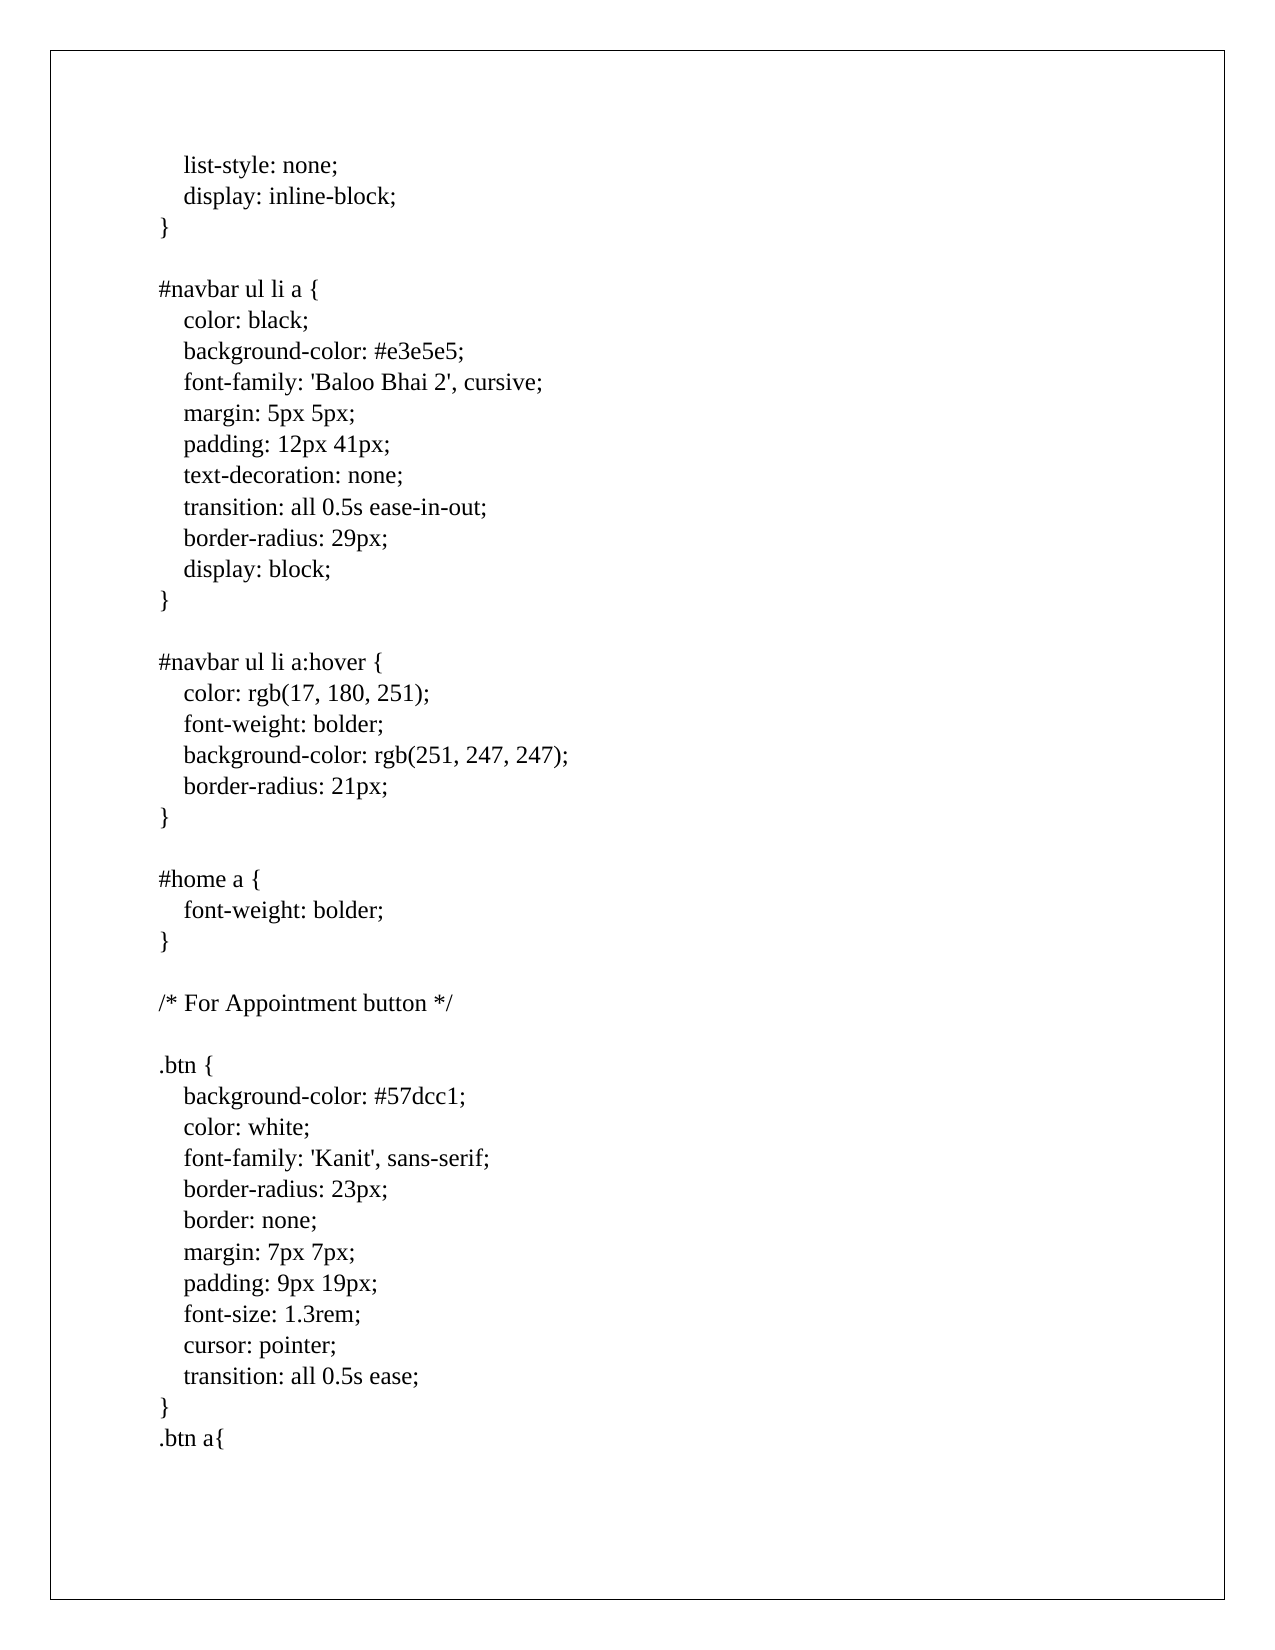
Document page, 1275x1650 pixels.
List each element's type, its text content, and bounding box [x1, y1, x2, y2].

text #navbar ul li a { [158, 274, 1125, 303]
text color: rgb(17, 180, 251); [158, 678, 1125, 707]
text } [158, 926, 1125, 955]
text } [158, 802, 1125, 831]
text } [158, 212, 1125, 241]
text border: none; [158, 1206, 1125, 1234]
text color: black; [158, 305, 1125, 334]
text transition: all 0.5s ease-in-out; [158, 492, 1125, 520]
text transition: all 0.5s ease; [158, 1361, 1125, 1389]
text display: inline-block; [158, 181, 1125, 210]
text margin: 7px 7px; [158, 1237, 1125, 1265]
text /* For Appointment button */ [158, 988, 1125, 1017]
text display: block; [158, 554, 1125, 582]
text .btn { [158, 1050, 1125, 1079]
text list-style: none; [158, 150, 1125, 179]
text #home a { [158, 864, 1125, 893]
text background-color: #e3e5e5; [158, 336, 1125, 365]
text font-size: 1.3rem; [158, 1299, 1125, 1327]
text text-decoration: none; [158, 461, 1125, 489]
text font-family: 'Kanit', sans-serif; [158, 1143, 1125, 1172]
text padding: 12px 41px; [158, 429, 1125, 458]
text .btn a{ [158, 1423, 1125, 1452]
text color: white; [158, 1112, 1125, 1141]
text padding: 9px 19px; [158, 1268, 1125, 1296]
text border-radius: 21px; [158, 771, 1125, 800]
text #navbar ul li a:hover { [158, 647, 1125, 676]
text border-radius: 23px; [158, 1174, 1125, 1203]
text } [158, 1392, 1125, 1421]
text } [158, 585, 1125, 613]
text background-color: rgb(251, 247, 247); [158, 740, 1125, 769]
text border-radius: 29px; [158, 523, 1125, 551]
text font-family: 'Baloo Bhai 2', cursive; [158, 367, 1125, 396]
text background-color: #57dcc1; [158, 1081, 1125, 1110]
text font-weight: bolder; [158, 895, 1125, 924]
text cursor: pointer; [158, 1330, 1125, 1358]
text font-weight: bolder; [158, 709, 1125, 738]
text margin: 5px 5px; [158, 398, 1125, 427]
